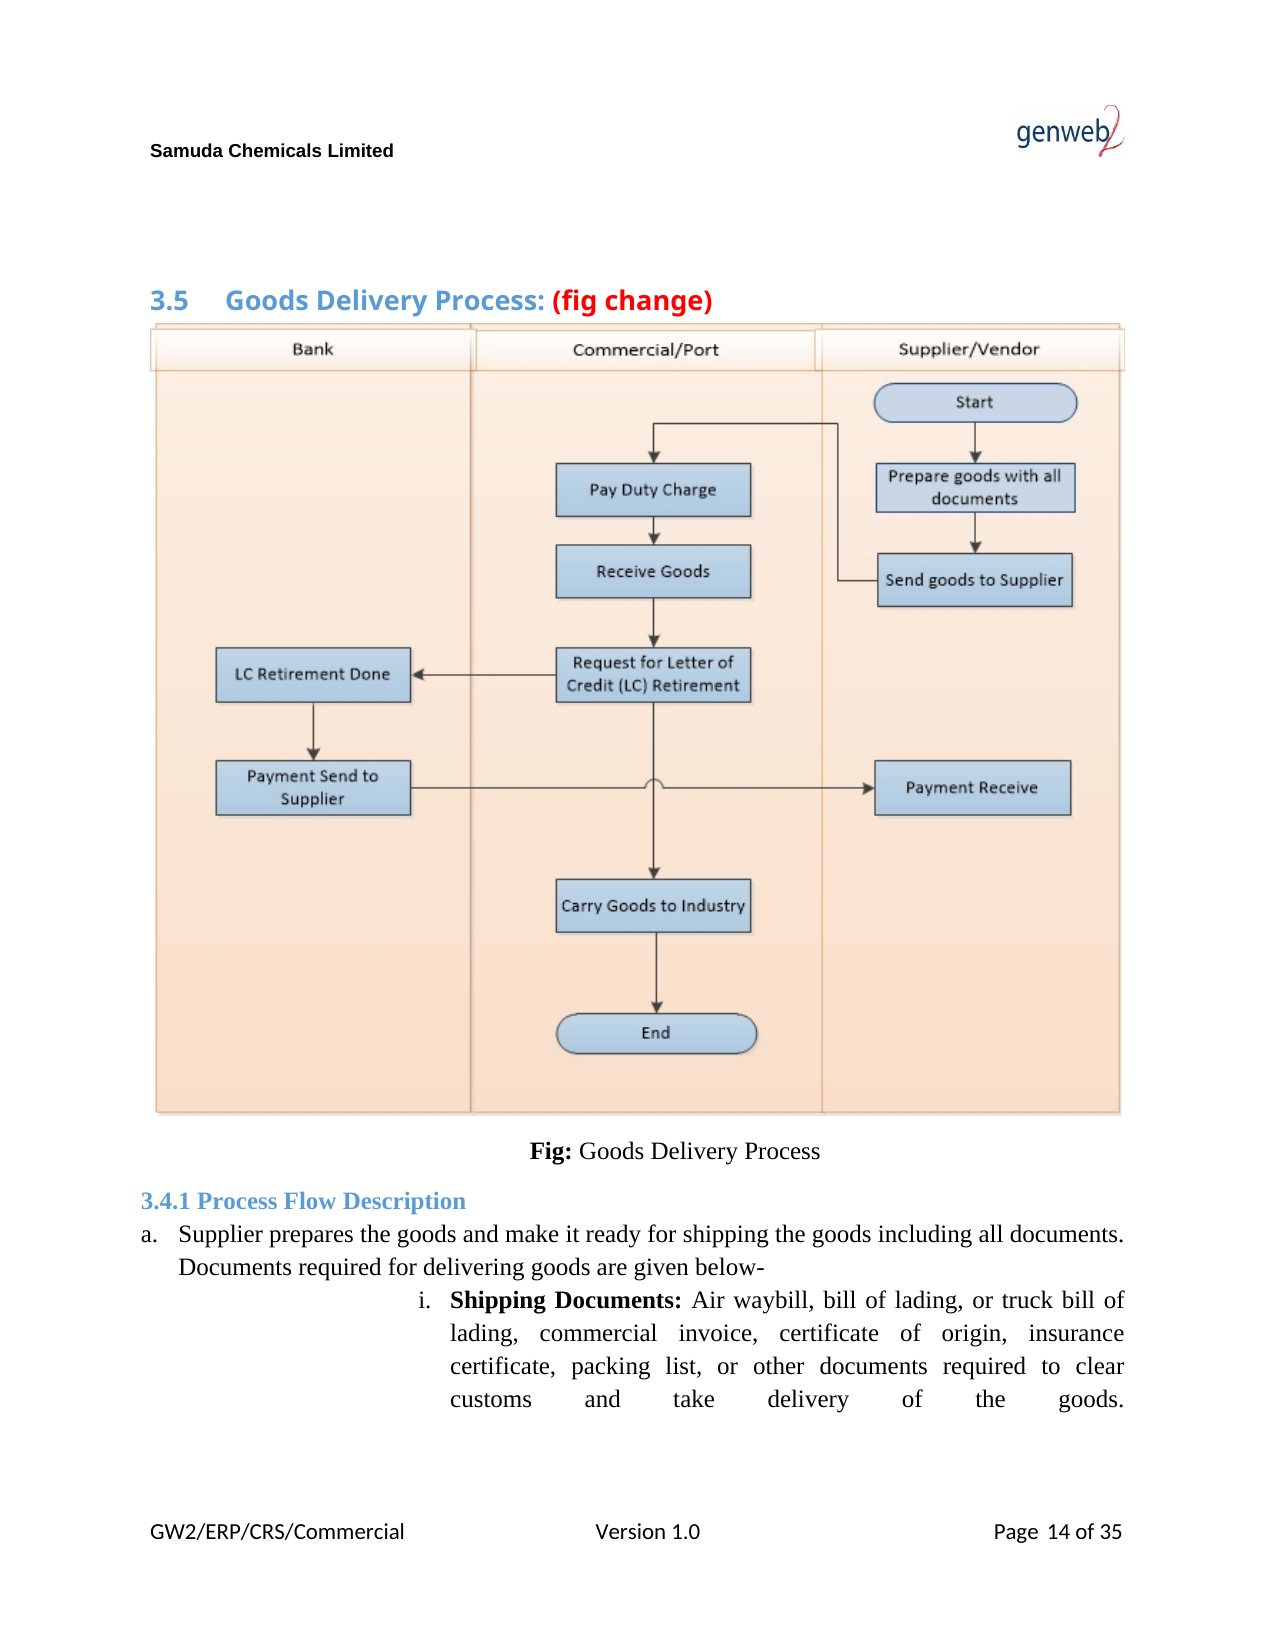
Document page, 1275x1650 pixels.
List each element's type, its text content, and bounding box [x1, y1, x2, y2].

subtitle 3.4.1 Process Flow Description [141, 1186, 1125, 1215]
text Fig: Goods Delivery Process [225, 1136, 1125, 1165]
list Shipping Documents: Air waybill, bill of lading, or truck bill of lading, commercial invoice, certificate of origin, insurance certificate, packing list, or other documents required to clear customs and take delivery of the goods. [431, 1285, 1125, 1445]
picture [150, 323, 1125, 1116]
picture [1017, 105, 1125, 158]
list Supplier prepares the goods and make it ready for shipping the goods including all documents. Documents required for delivering goods are given below- [141, 1219, 1125, 1281]
subtitle Goods Delivery Process: (fig change) [150, 281, 1125, 318]
